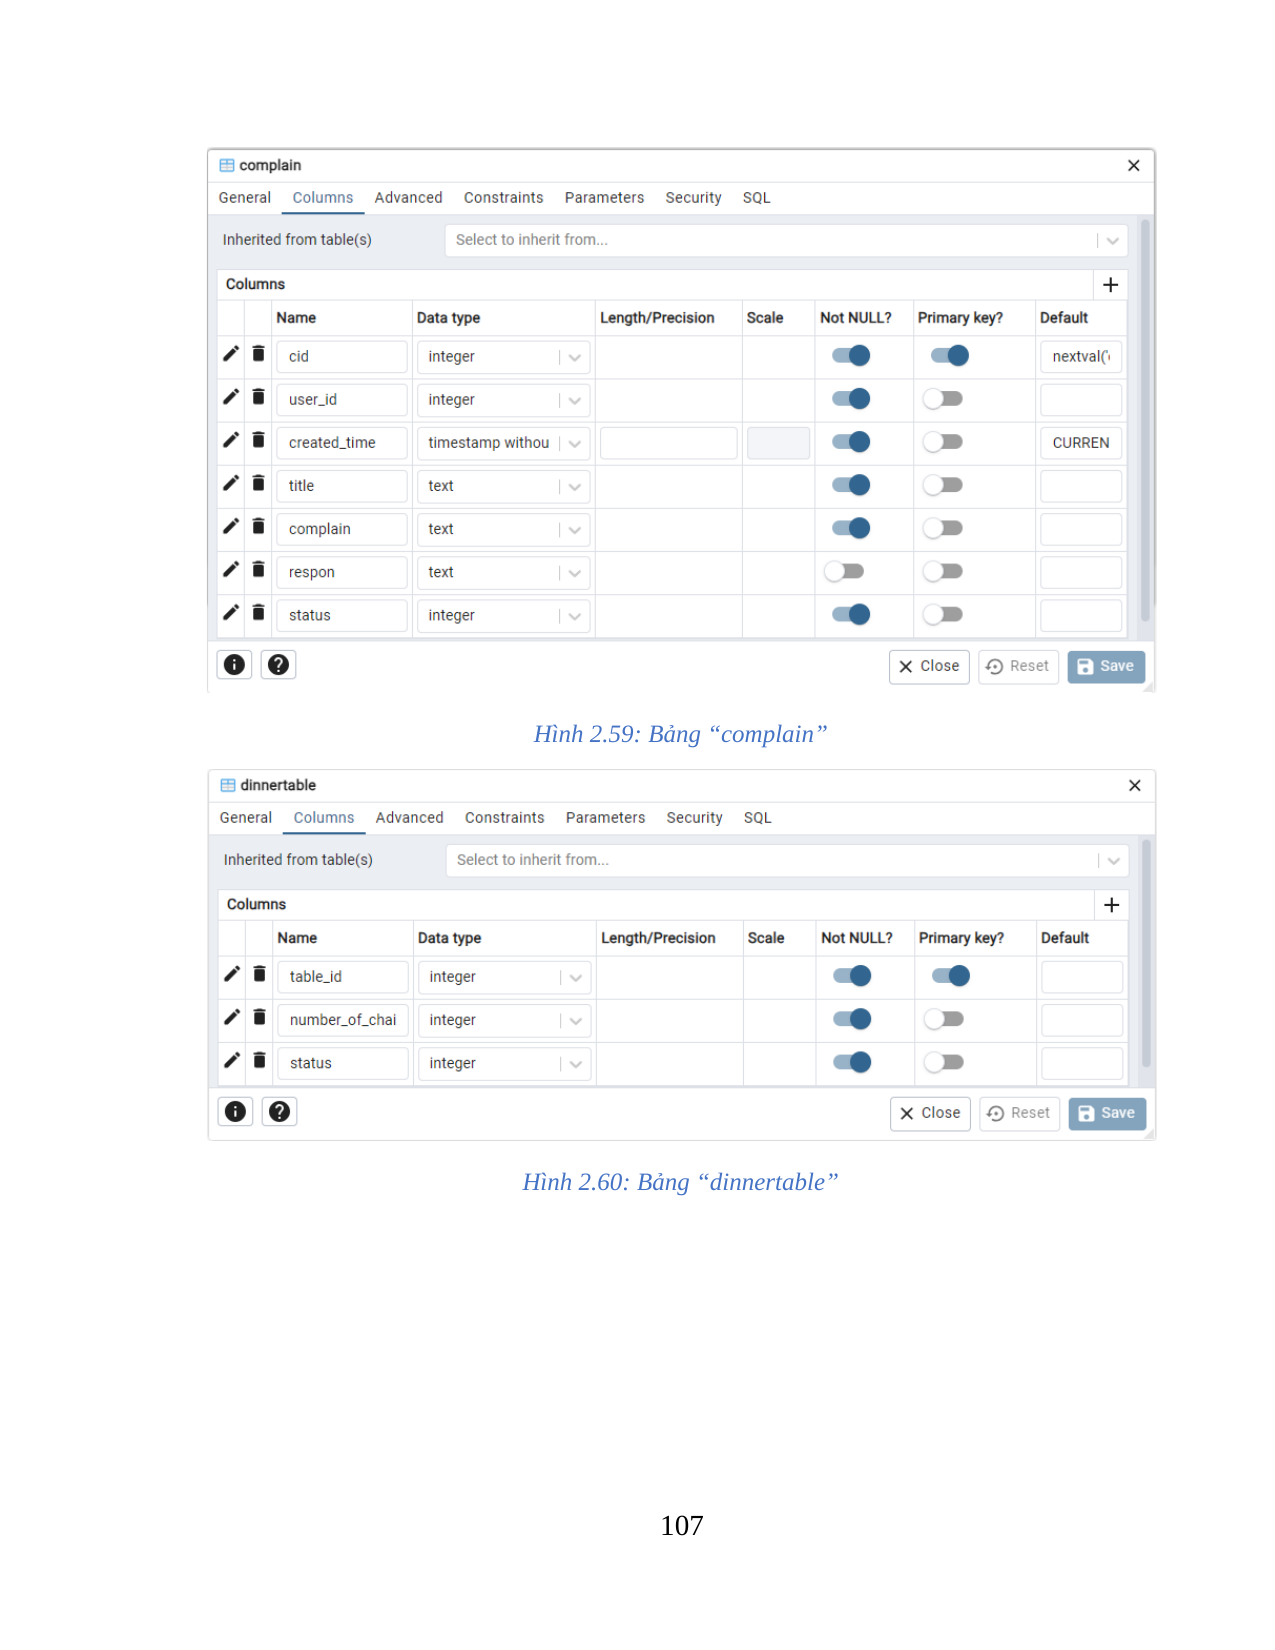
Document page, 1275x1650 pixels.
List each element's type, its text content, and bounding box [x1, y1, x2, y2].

text Hình 2.60: Bảng “dinnertable” [207, 1167, 1157, 1196]
picture [206, 769, 1157, 1141]
picture [206, 147, 1157, 693]
text Hình 2.59: Bảng “complain” [207, 719, 1157, 748]
